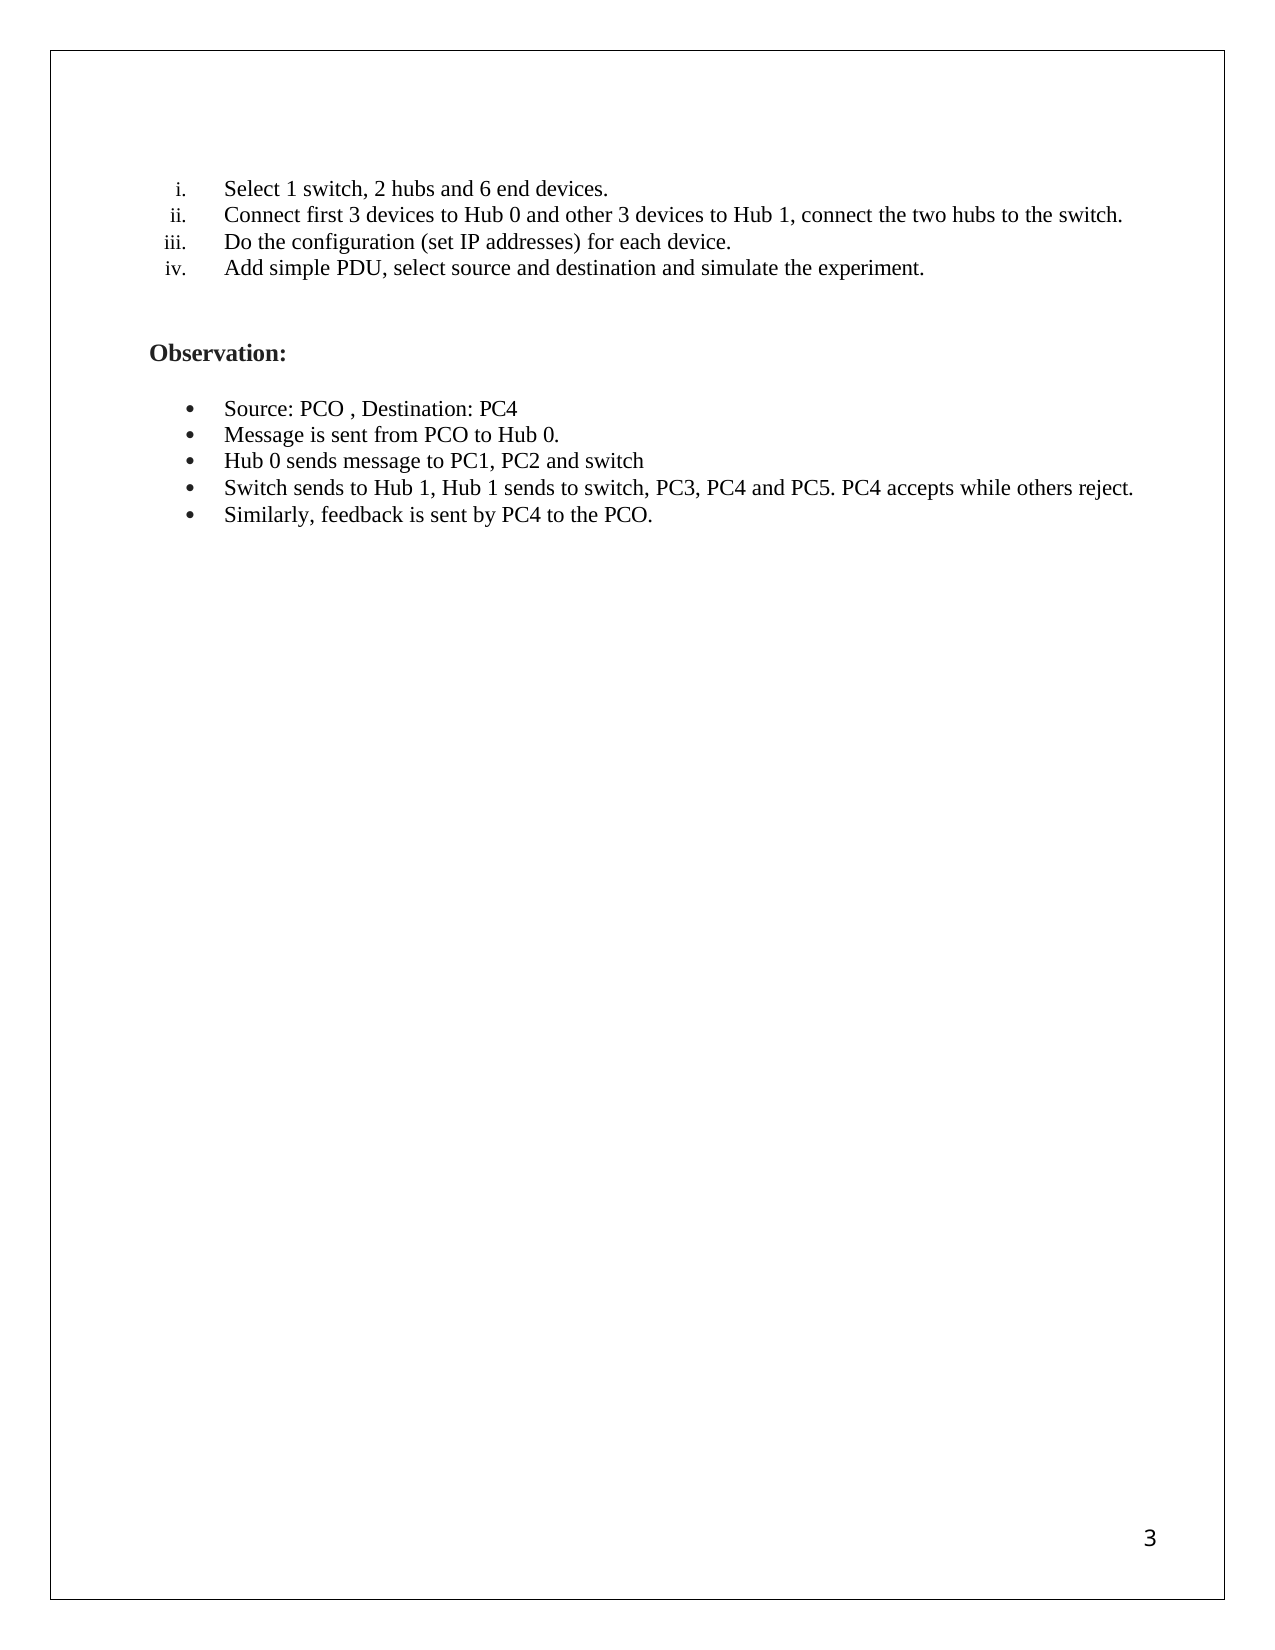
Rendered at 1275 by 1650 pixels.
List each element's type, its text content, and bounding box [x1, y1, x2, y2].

list Do the configuration (set IP addresses) for each device. [164, 228, 1200, 254]
list Switch sends to Hub 1, Hub 1 sends to switch, PC3, PC4 and PC5. PC4 accepts while others reject. [186, 474, 1200, 501]
list Add simple PDU, select source and destination and simulate the experiment. [165, 254, 1200, 281]
subtitle Observation: [149, 338, 1200, 367]
list Message is sent from PCO to Hub 0. [186, 422, 1200, 448]
list Source: PCO , Destination: PC4 [186, 396, 1200, 422]
list Similarly, feedback is sent by PC4 to the PCO. [186, 501, 1200, 528]
list Connect first 3 devices to Hub 0 and other 3 devices to Hub 1, connect the two hubs to the switch. [170, 202, 1200, 228]
list Select 1 switch, 2 hubs and 6 end devices. [175, 176, 1200, 202]
list Hub 0 sends message to PC1, PC2 and switch [186, 448, 1200, 474]
